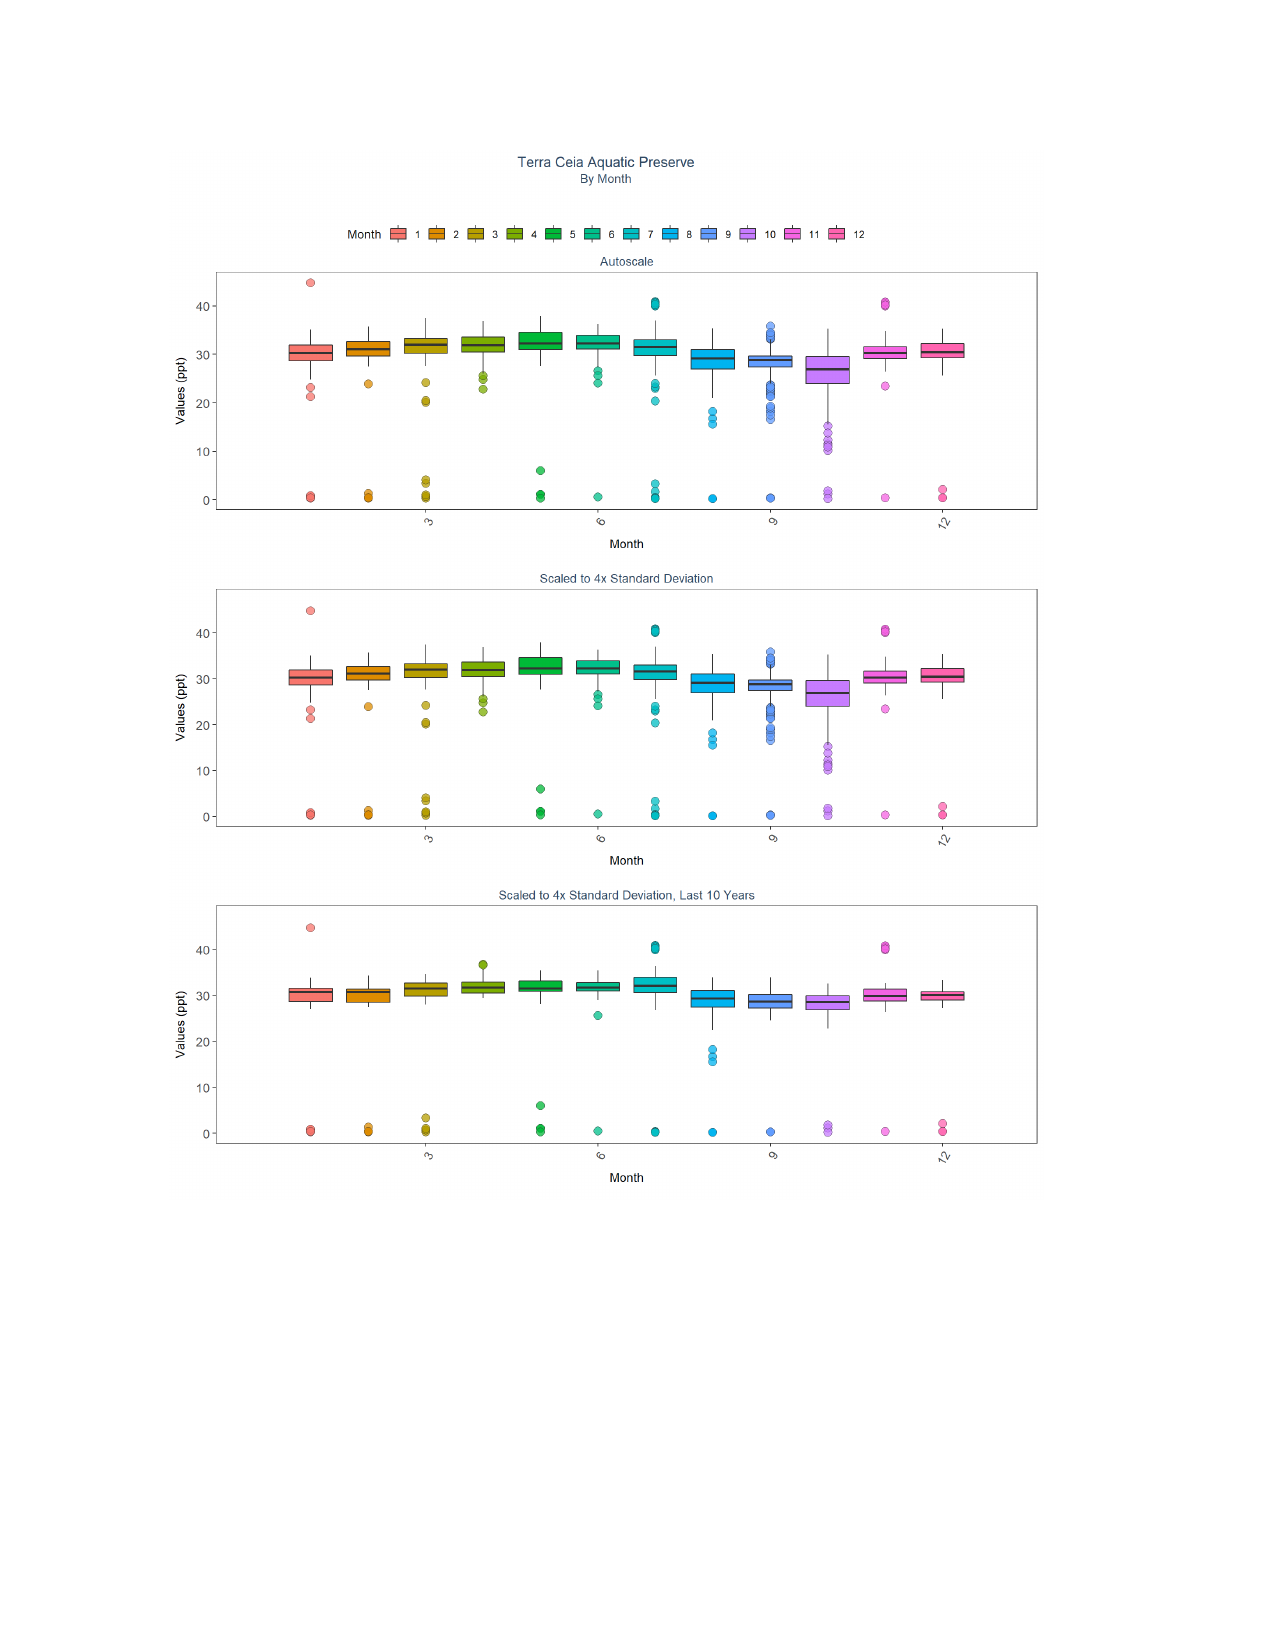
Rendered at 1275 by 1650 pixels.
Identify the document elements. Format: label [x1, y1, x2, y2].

picture [168, 150, 1044, 1200]
